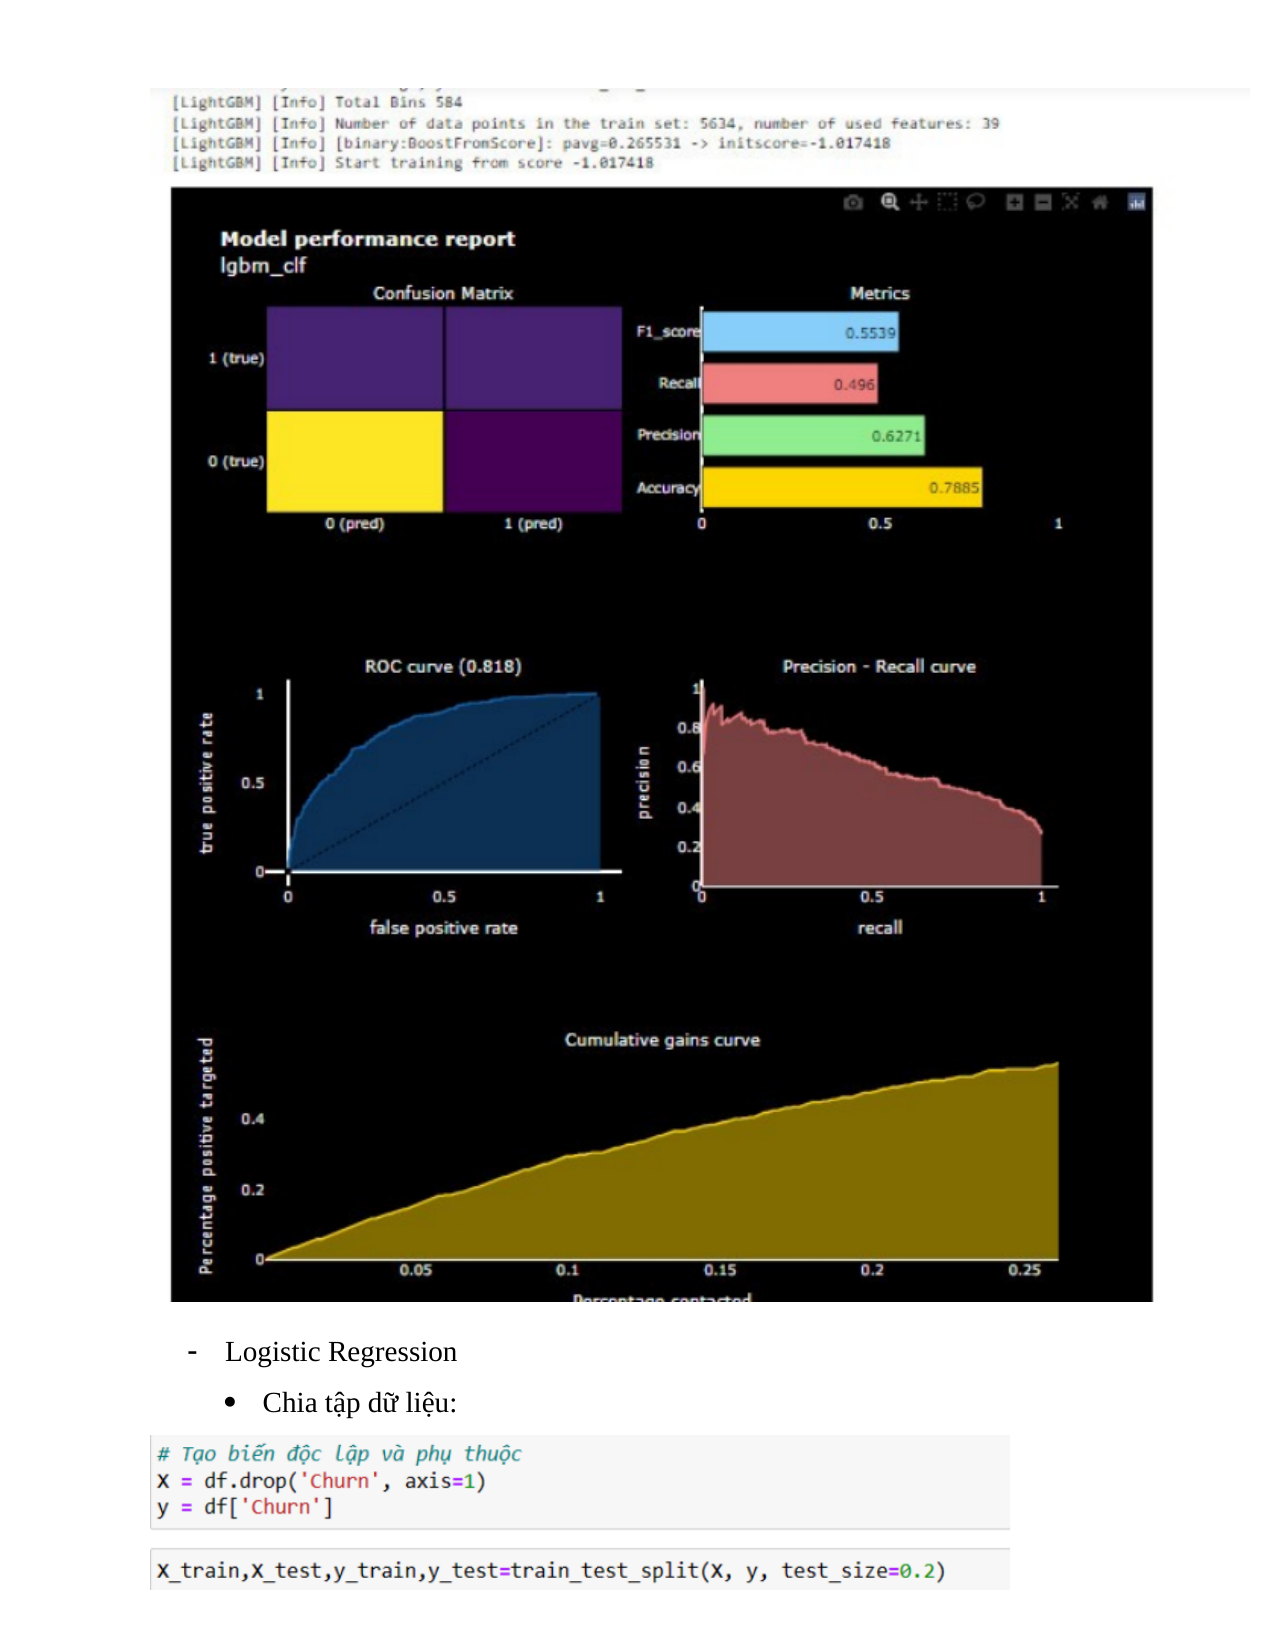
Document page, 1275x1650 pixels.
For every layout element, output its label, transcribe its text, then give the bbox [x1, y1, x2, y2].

list Chia tập dữ liệu: [225, 1385, 1125, 1419]
list Logistic Regression [187, 1334, 1125, 1368]
picture [150, 88, 1251, 1302]
picture [150, 1435, 1011, 1590]
